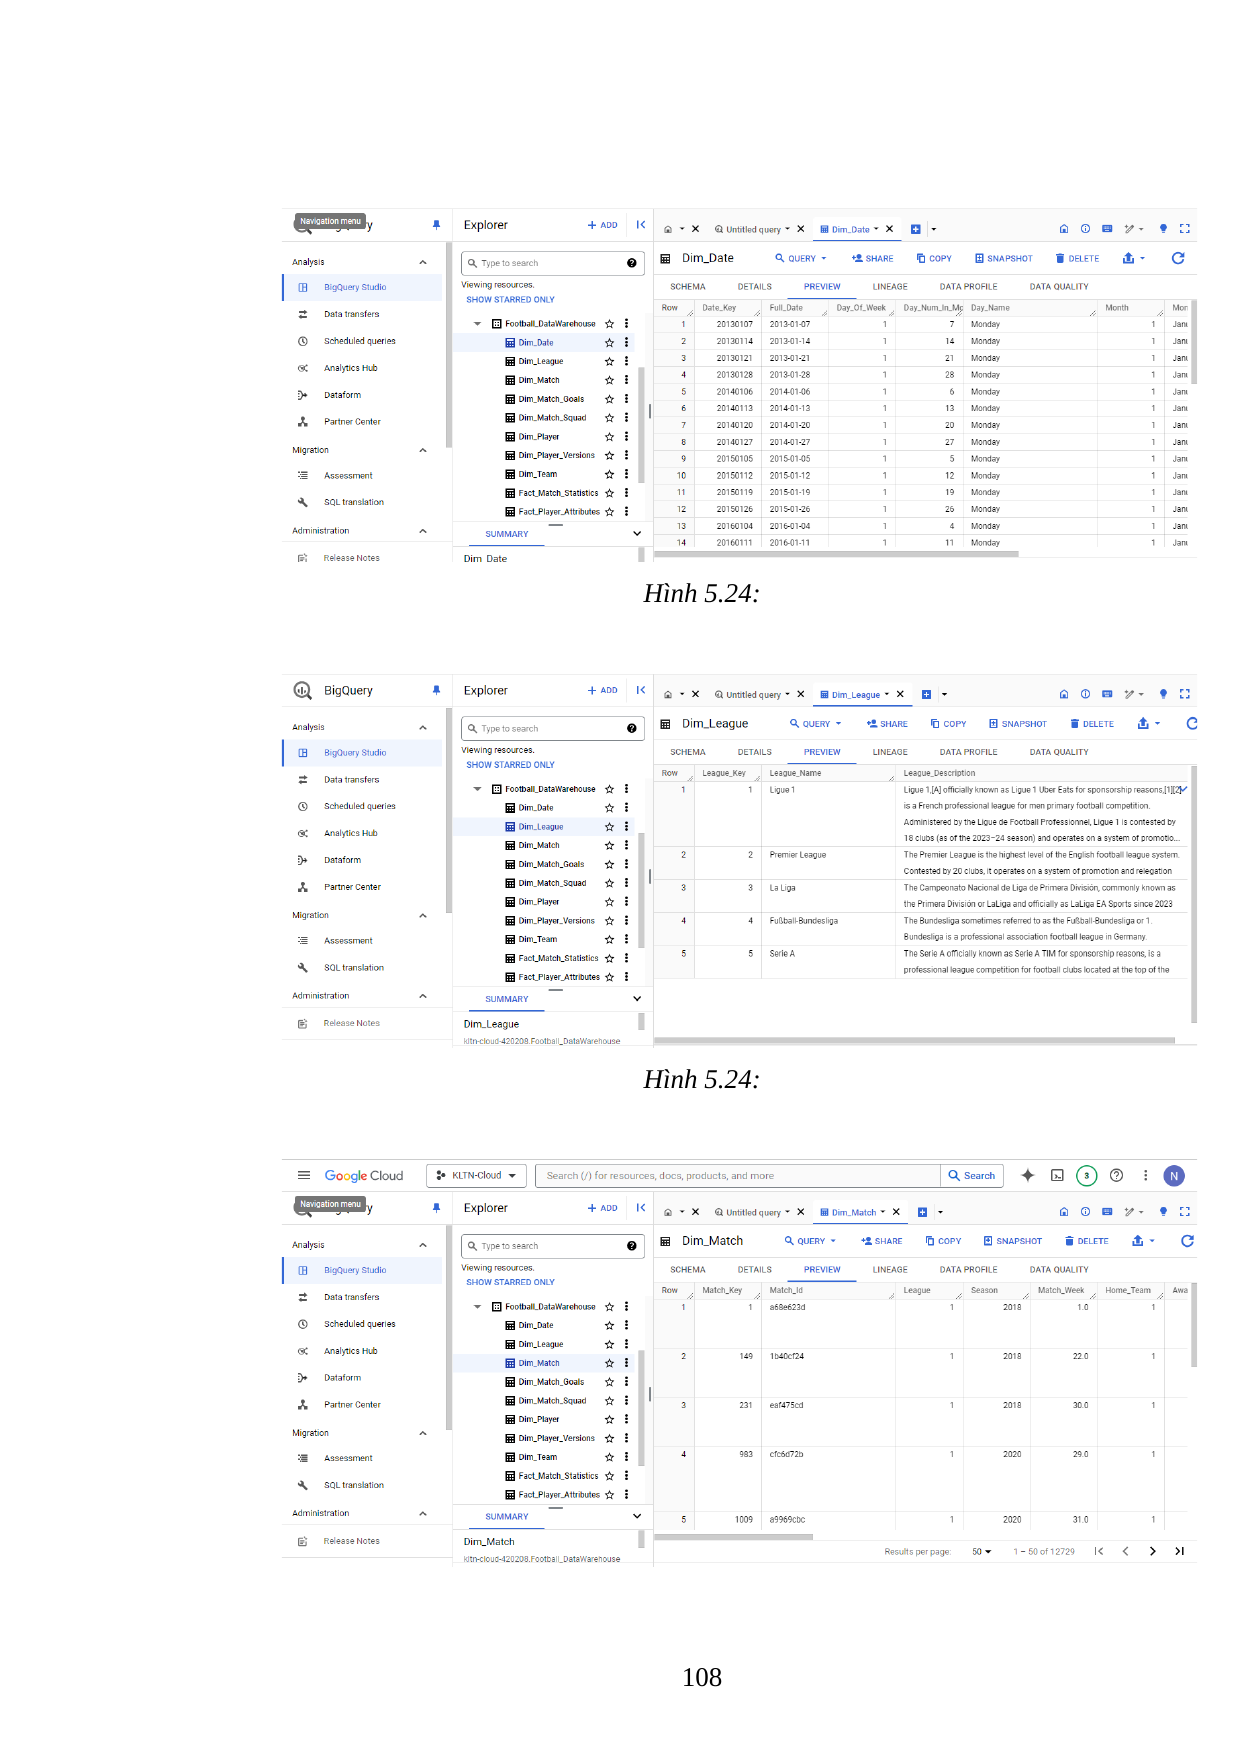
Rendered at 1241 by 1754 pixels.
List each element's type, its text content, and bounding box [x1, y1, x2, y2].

picture [281, 206, 1198, 562]
picture [281, 670, 1198, 1048]
picture [281, 1156, 1198, 1567]
text Hình 5.24: [207, 577, 1122, 608]
text Hình 5.24: [207, 1063, 1122, 1095]
